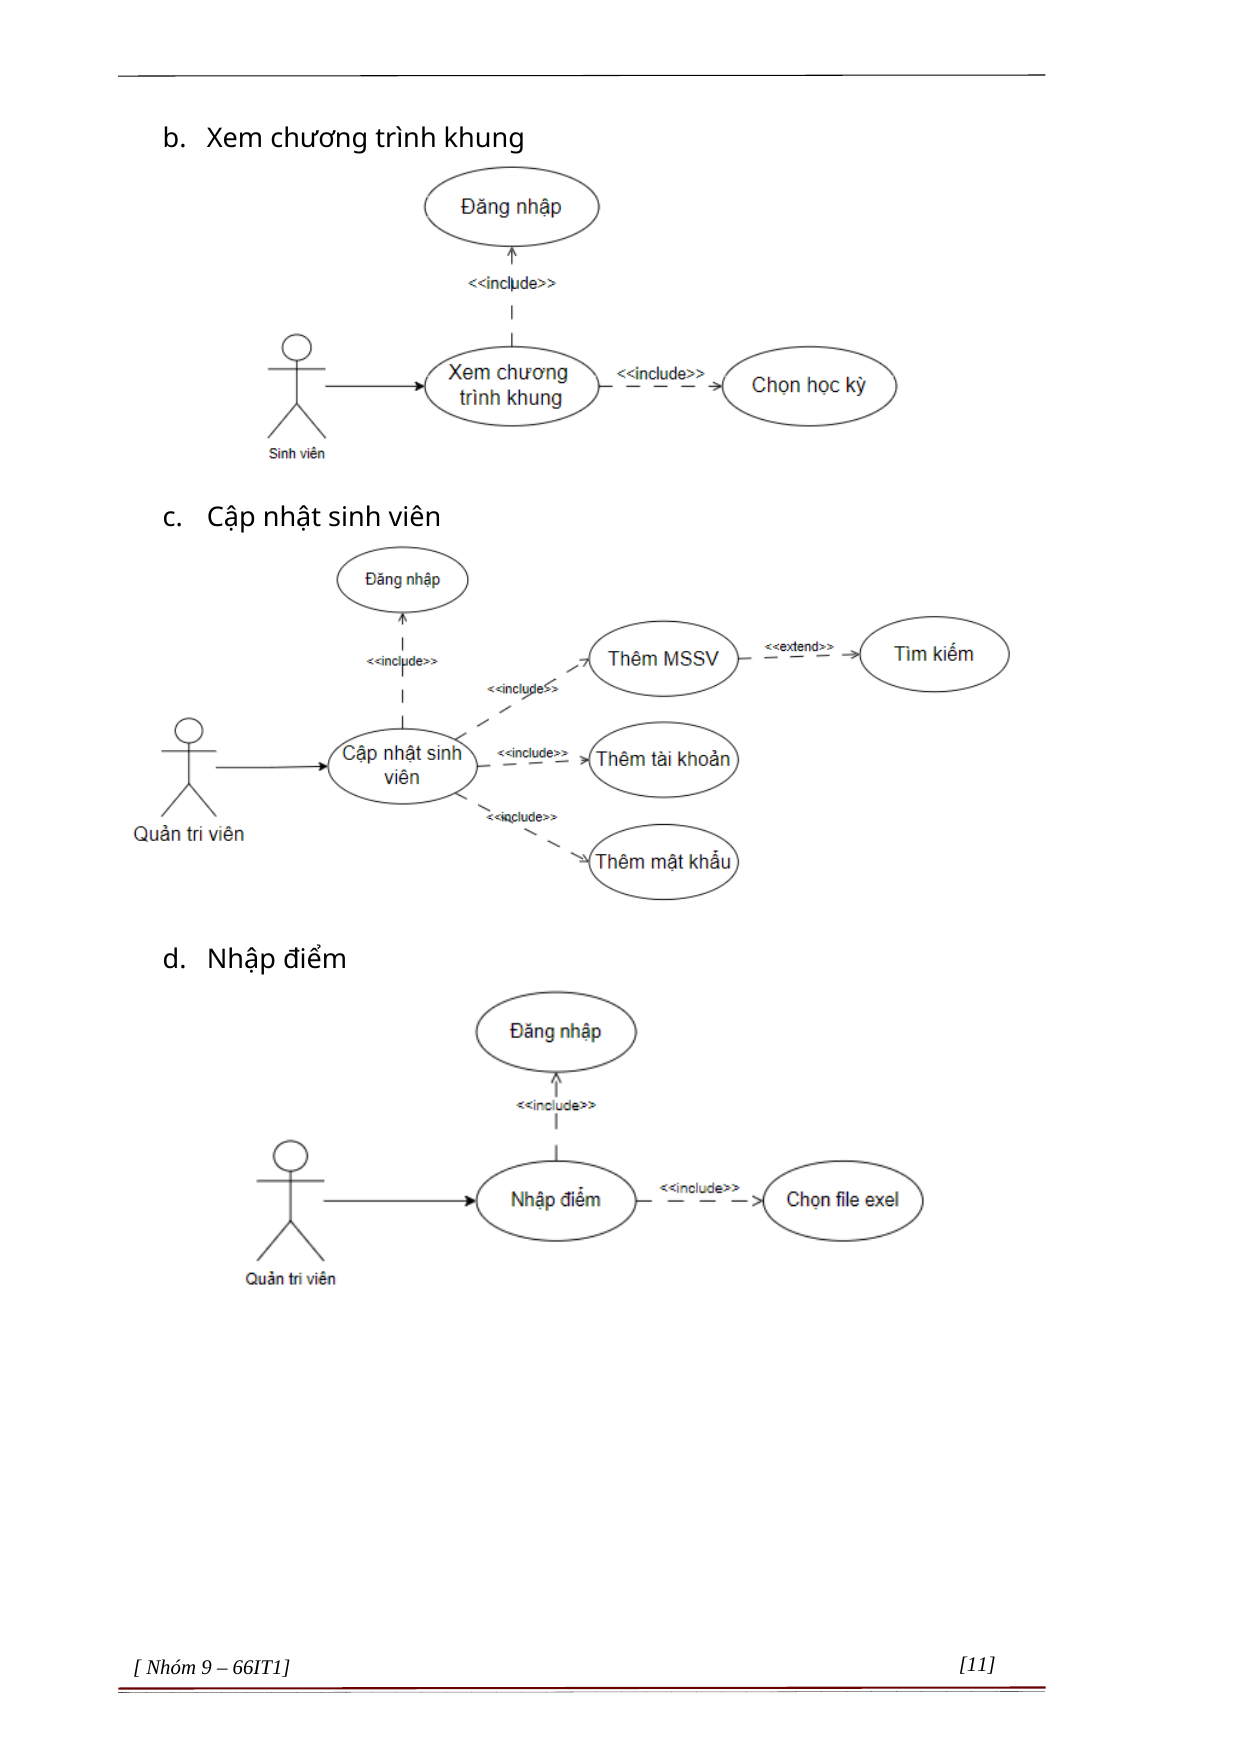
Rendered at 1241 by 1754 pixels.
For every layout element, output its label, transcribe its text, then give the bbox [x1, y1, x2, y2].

picture [243, 155, 908, 498]
list Xem chương trình khung [162, 118, 1033, 155]
list Nhập điểm [162, 940, 1033, 977]
picture [208, 976, 943, 1369]
list Cập nhật sinh viên [162, 498, 1033, 534]
picture [124, 534, 1028, 940]
